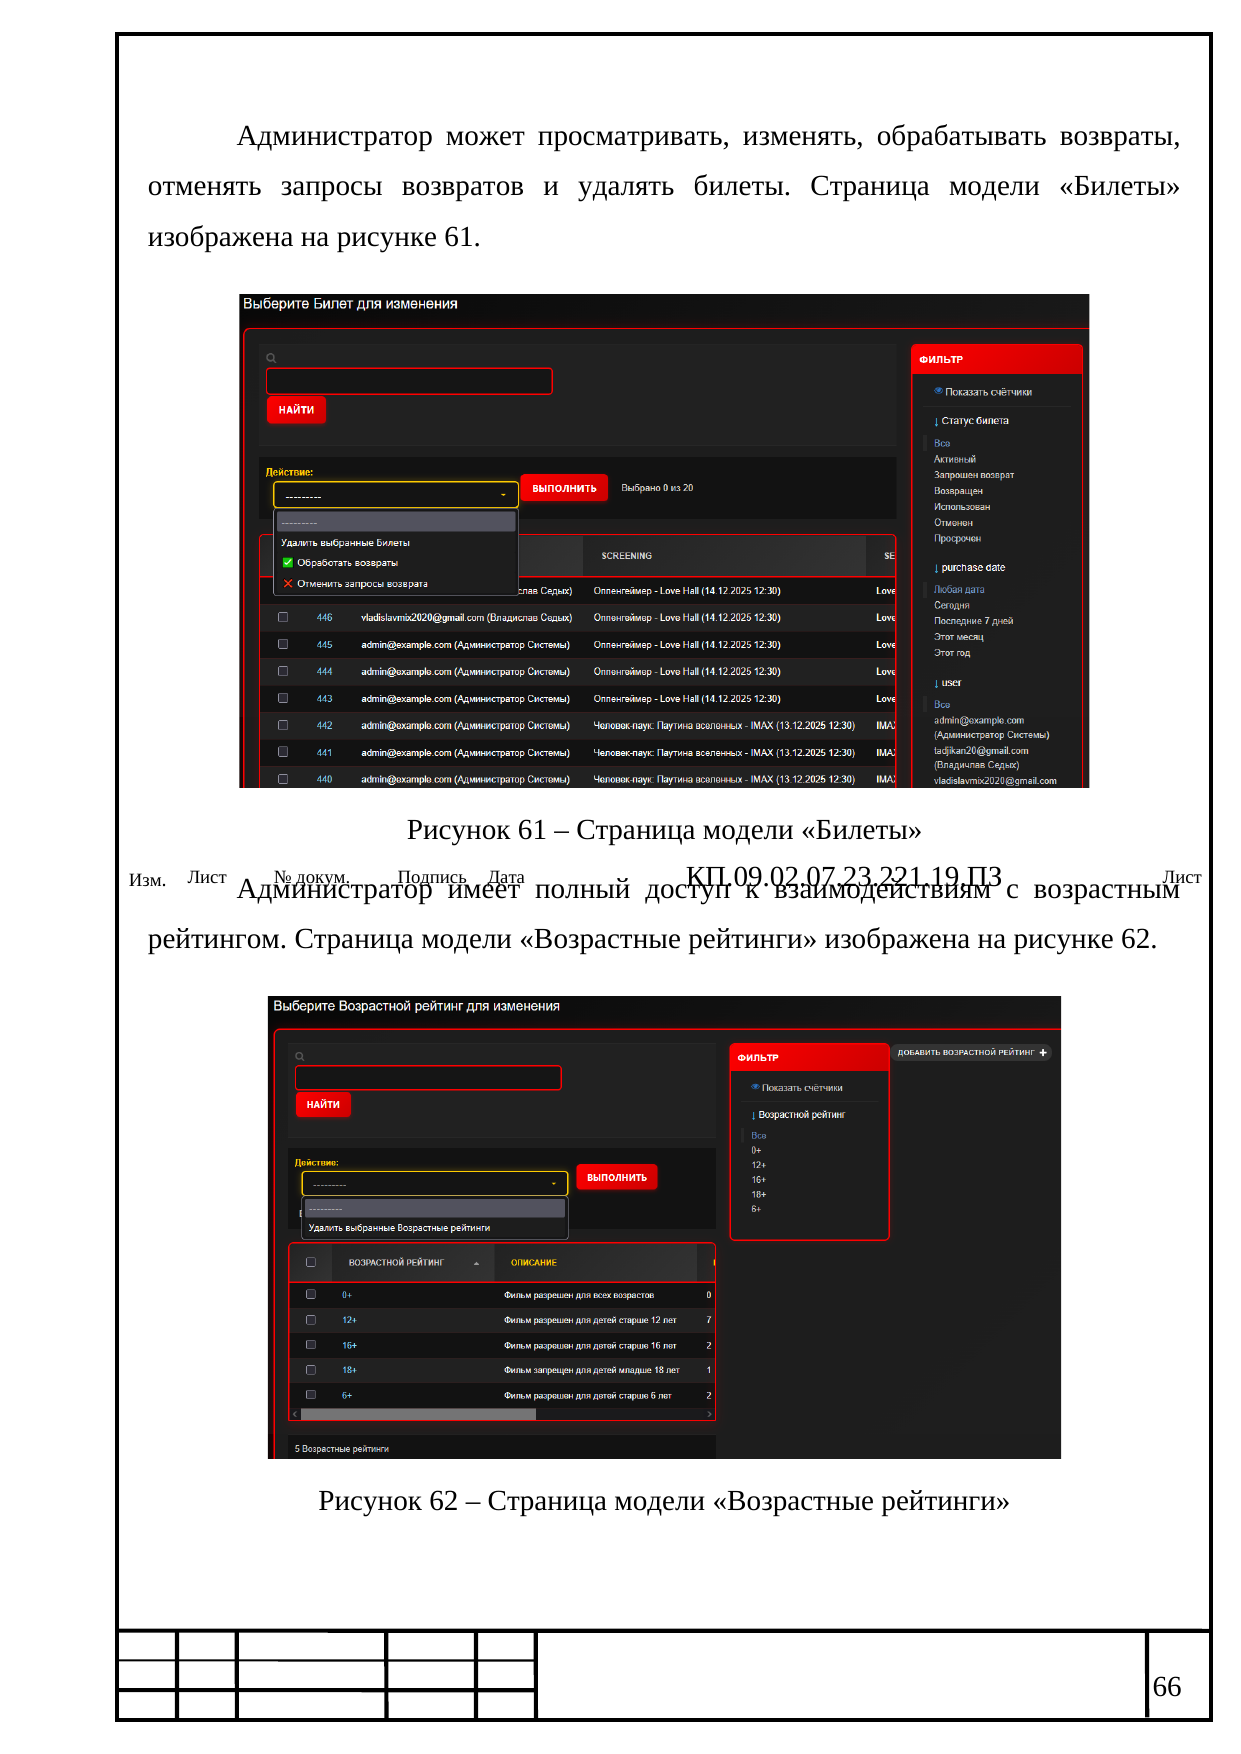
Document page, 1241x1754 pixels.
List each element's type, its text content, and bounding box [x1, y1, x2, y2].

text Рисунок 61 – Страница модели «Билеты» [148, 812, 1181, 846]
text Администратор может просматривать, изменять, обрабатывать возвраты, отменять запросы возвратов и удалять билеты. Страница модели «Билеты» изображена на рисунке 61. [148, 118, 1181, 252]
picture [239, 294, 1090, 788]
text Администратор имеет полный доступ к взаимодействиям с возрастным рейтингом. Страница модели «Возрастные рейтинги» изображена на рисунке 62. [148, 871, 1181, 954]
picture [267, 996, 1062, 1459]
text Рисунок 62 – Страница модели «Возрастные рейтинги» [148, 1483, 1181, 1517]
